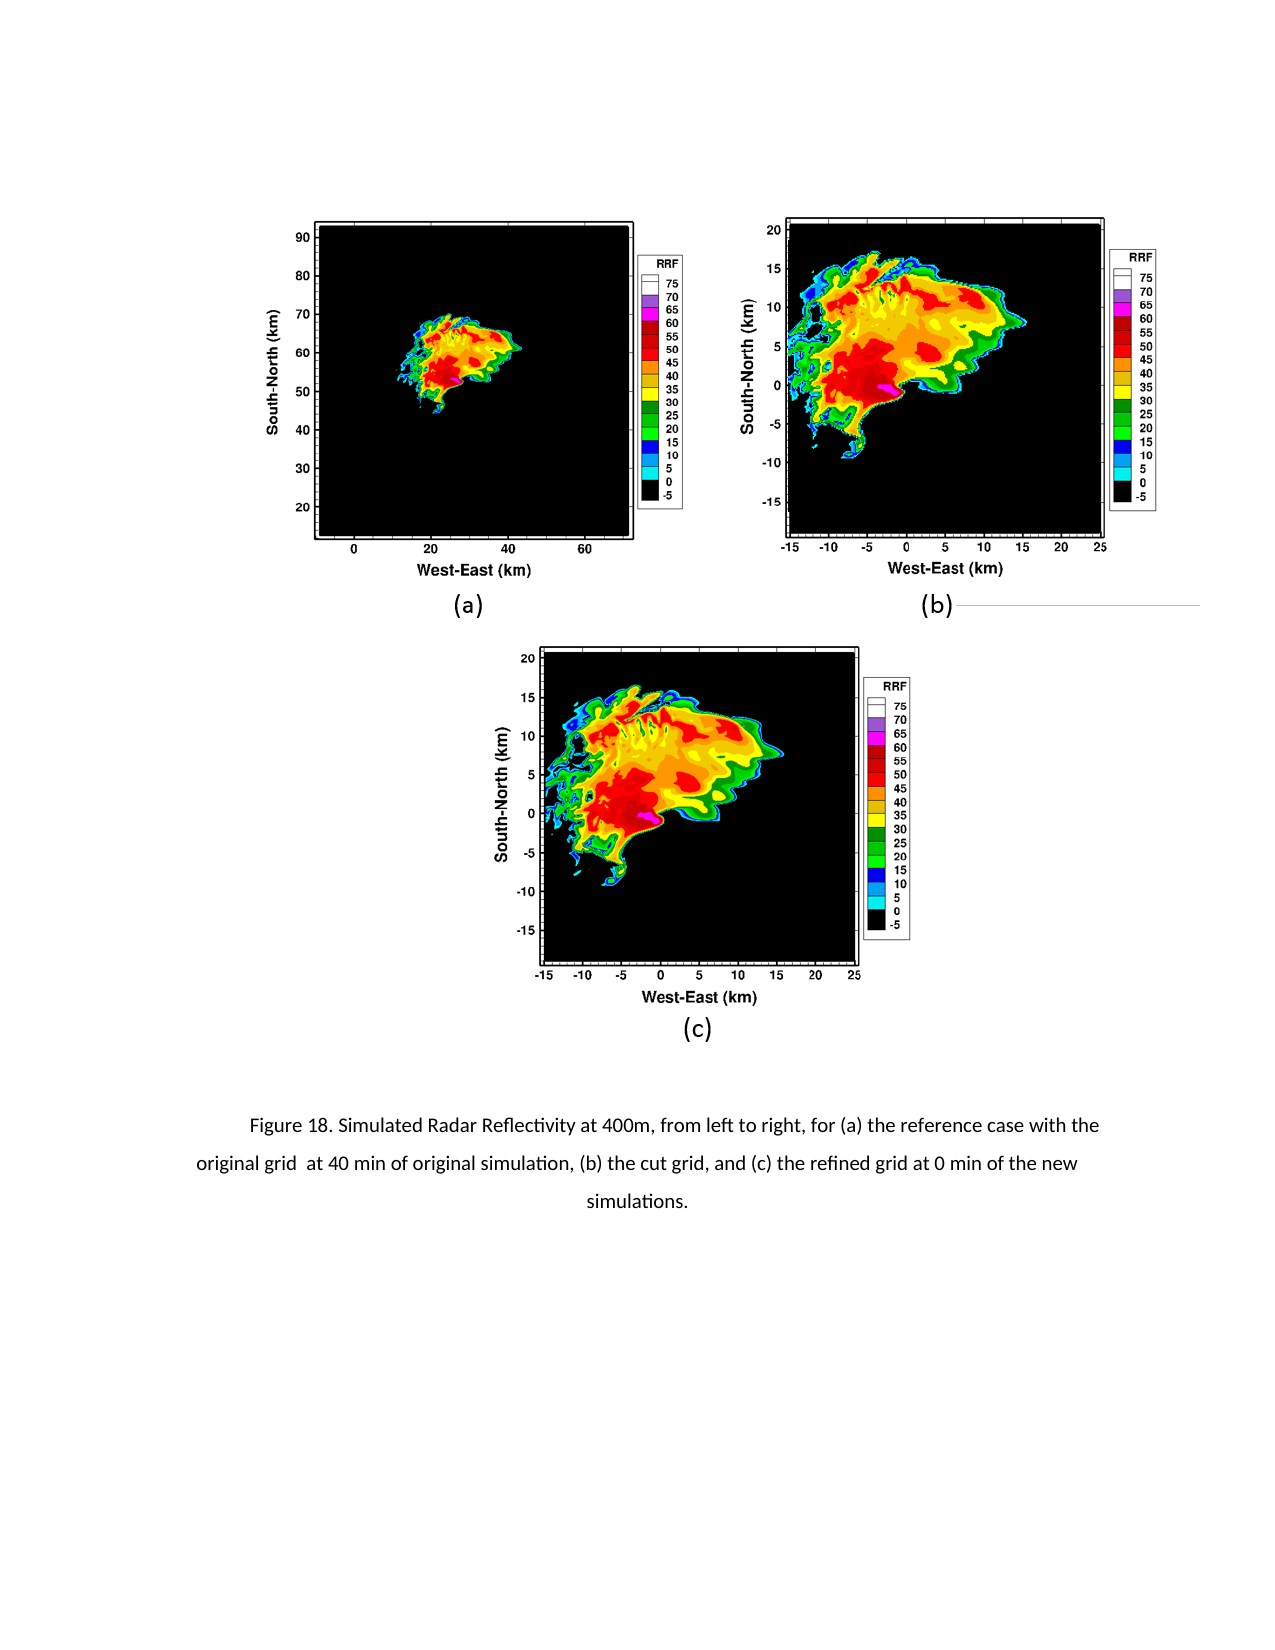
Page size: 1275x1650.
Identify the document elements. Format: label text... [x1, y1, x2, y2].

picture [225, 150, 1200, 1062]
text Figure 18. Simulated Radar Reflectivity at 400m, from left to right, for (a) the reference case with the original grid at 40 min of original simulation, (b) the cut grid, and (c) the refined grid at 0 min of the new simulations. [150, 1112, 1125, 1213]
